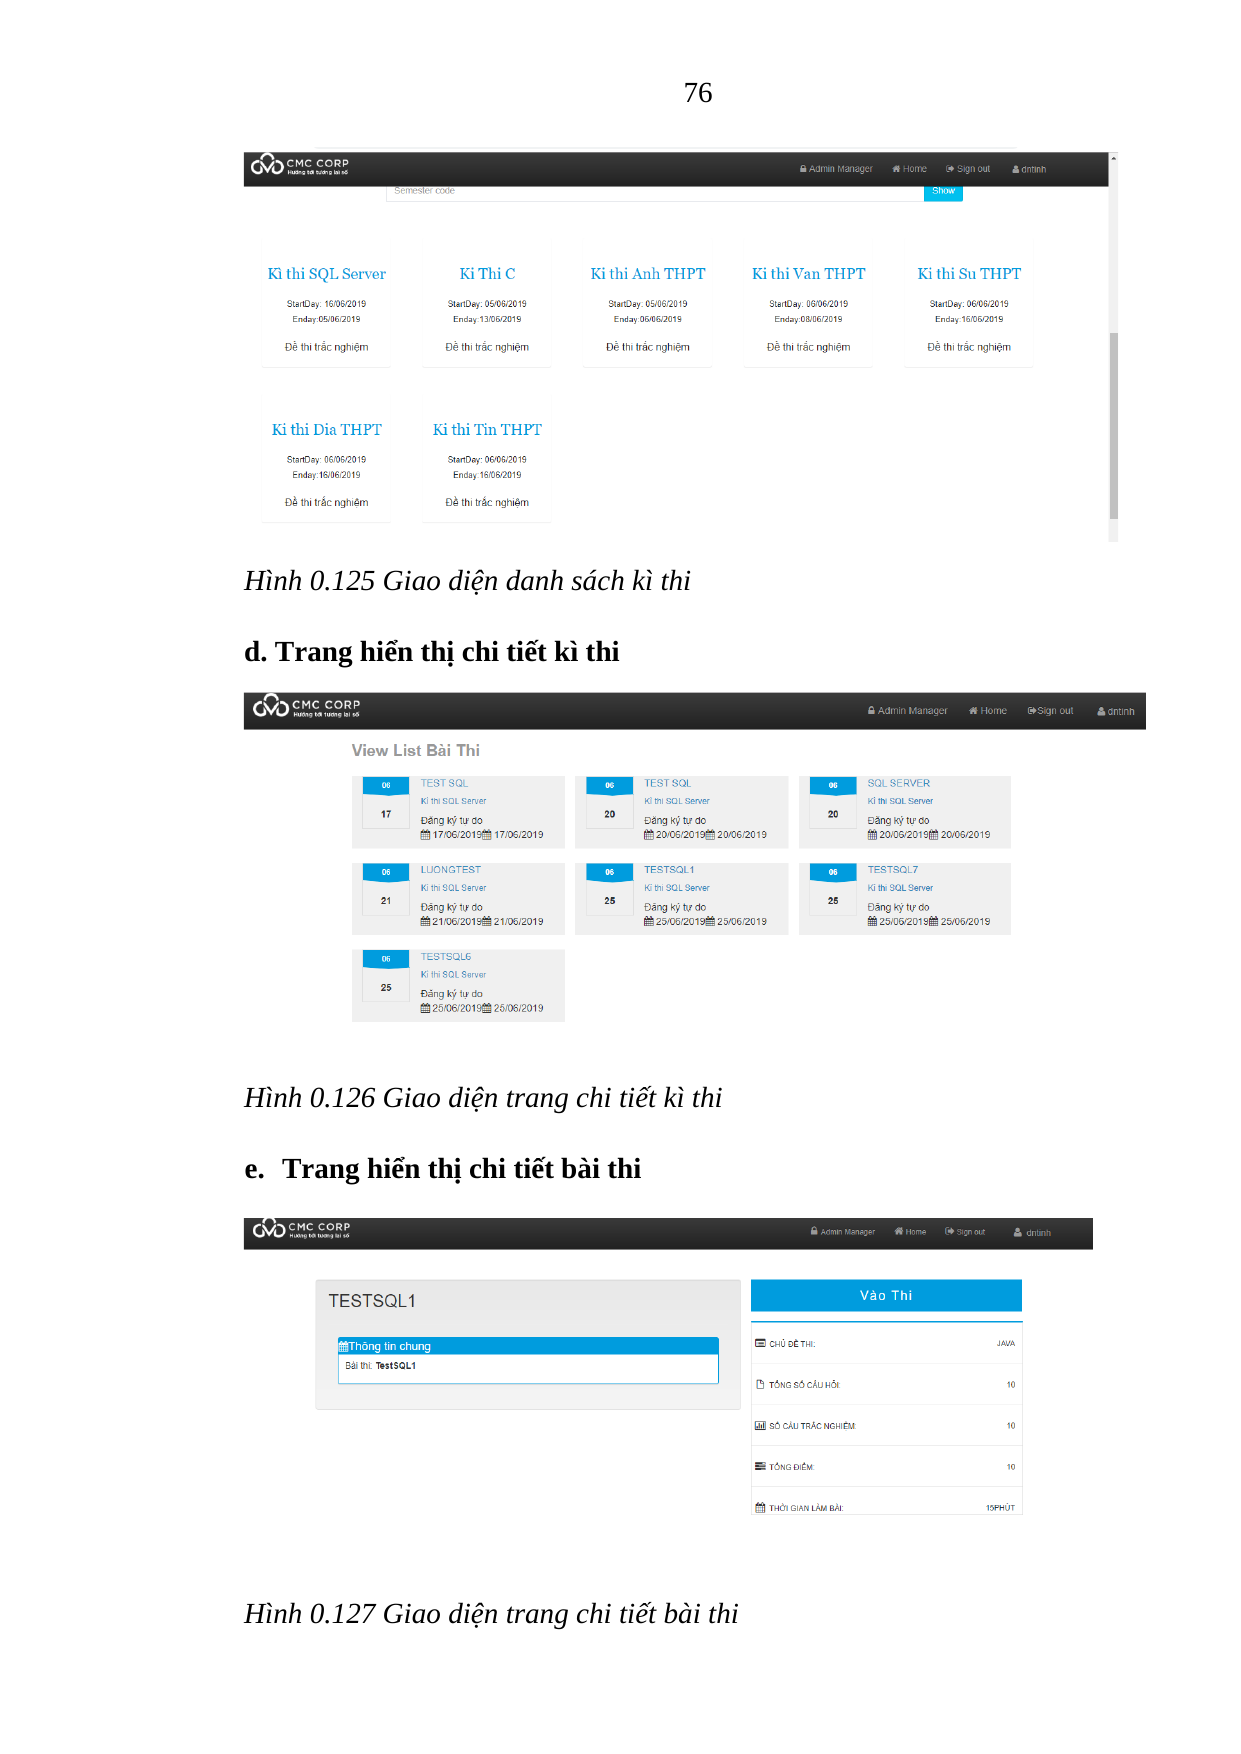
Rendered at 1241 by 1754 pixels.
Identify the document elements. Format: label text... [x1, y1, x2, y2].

text d. Trang hiển thị chi tiết kì thi [207, 634, 1152, 668]
list Trang hiển thị chi tiết bài thi [244, 1151, 1152, 1184]
picture [243, 1218, 1093, 1575]
picture [243, 147, 1119, 542]
picture [243, 689, 1146, 1059]
